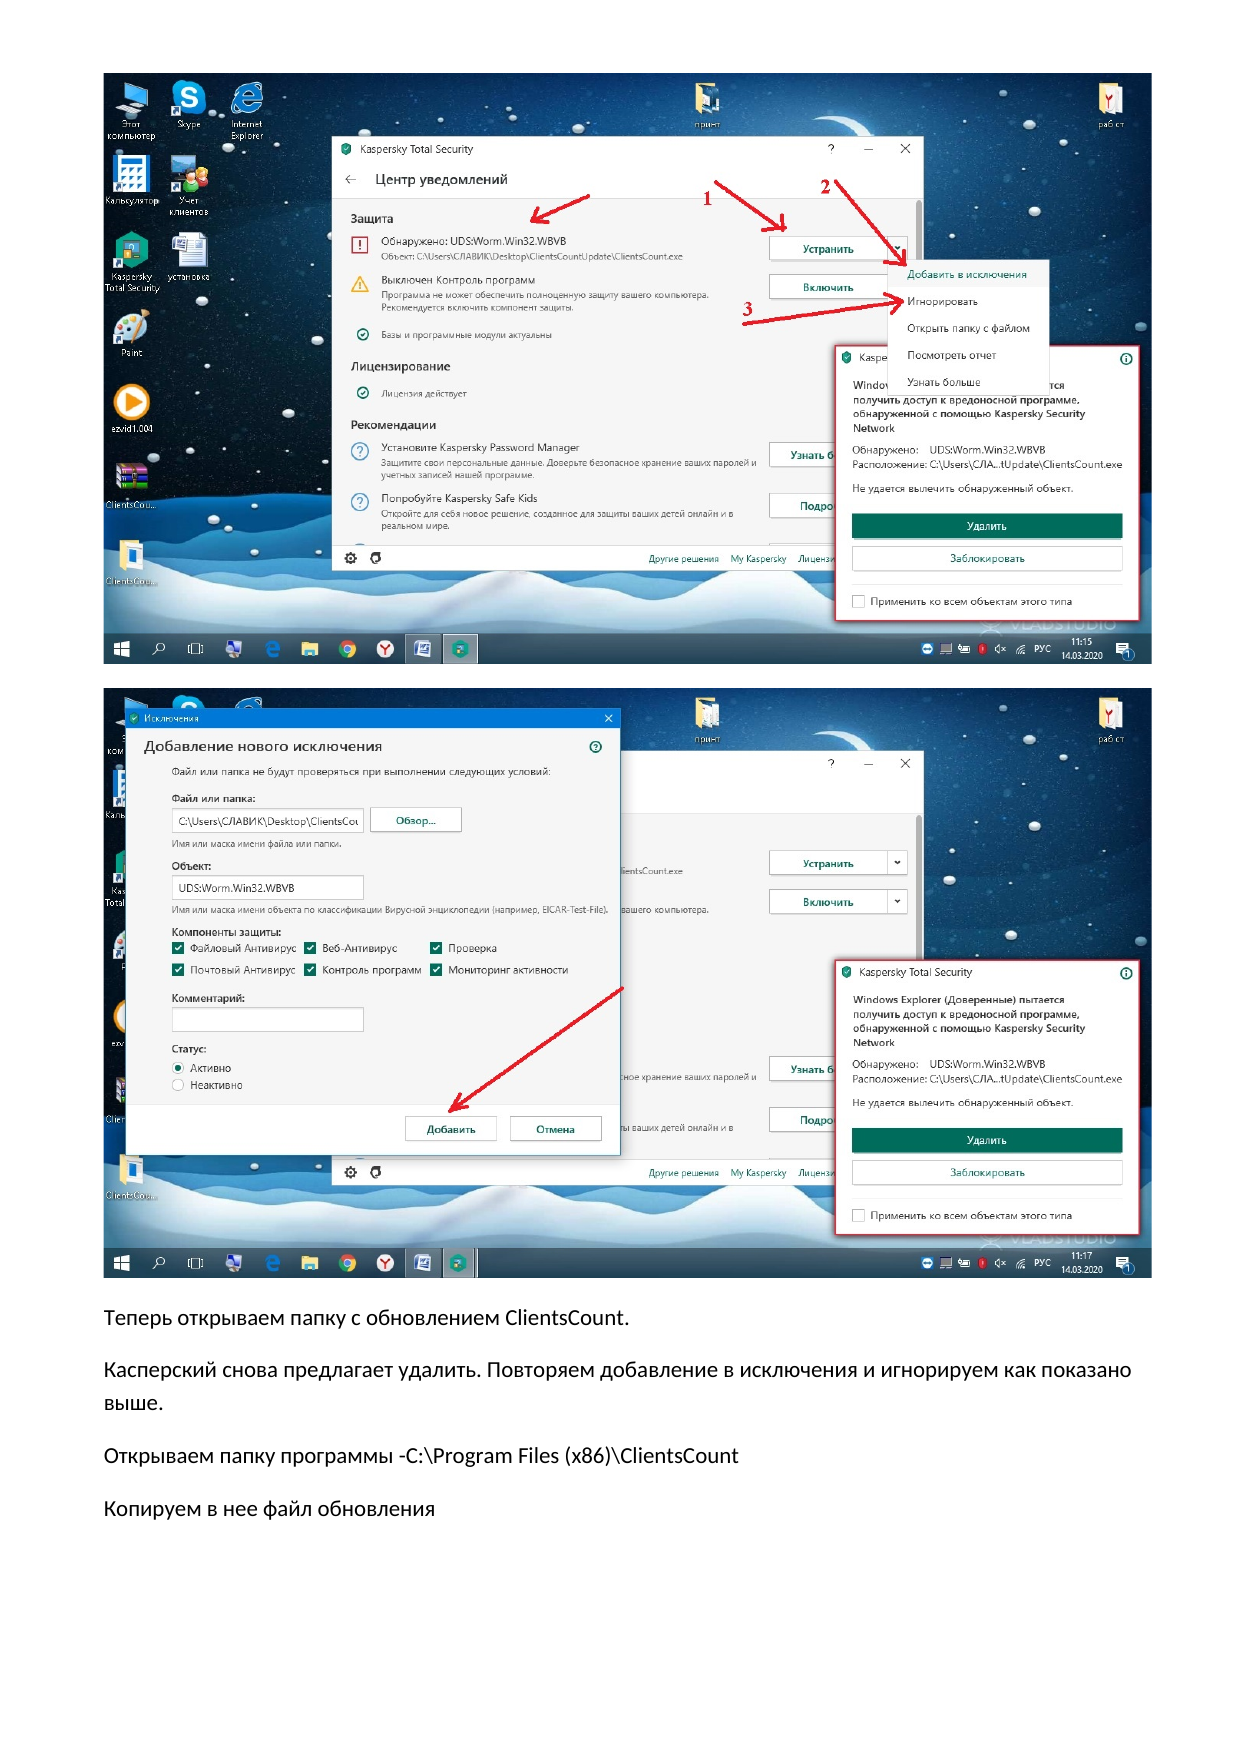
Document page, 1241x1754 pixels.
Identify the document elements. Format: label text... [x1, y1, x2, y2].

text Теперь открываем папку с обновлением ClientsCount. [103, 1303, 1152, 1331]
picture [103, 688, 1152, 1278]
picture [103, 73, 1152, 664]
text Открываем папку программы -C:\Program Files (x86)\ClientsCount [103, 1441, 1152, 1469]
text Копируем в нее файл обновления [103, 1494, 1152, 1522]
text Касперский снова предлагает удалить. Повторяем добавление в исключения и игнорируем как показано выше. [103, 1356, 1152, 1416]
